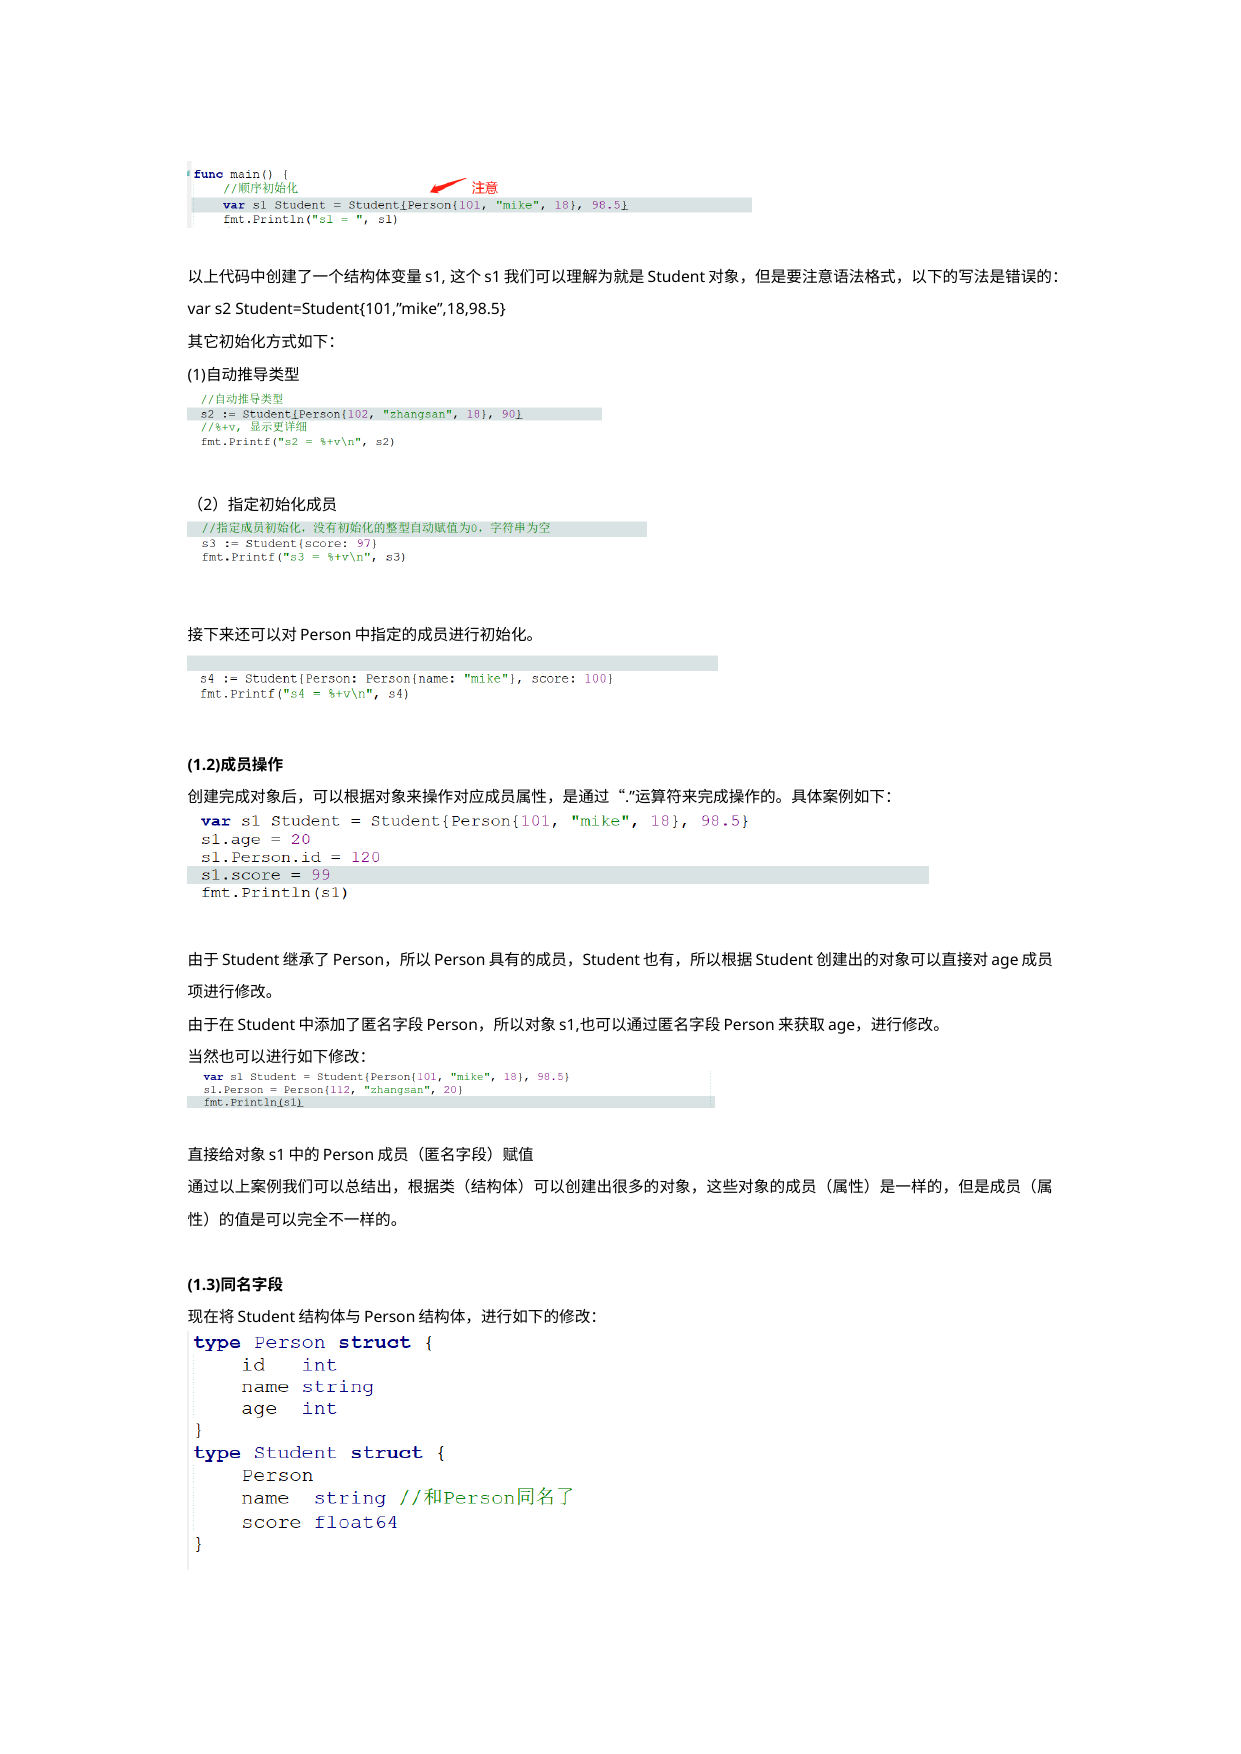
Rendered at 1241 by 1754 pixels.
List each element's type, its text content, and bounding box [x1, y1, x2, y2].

text 接下来还可以对Person中指定的成员进行初始化。 [187, 617, 1053, 649]
picture [187, 1071, 715, 1108]
text 由于Student继承了Person，所以Person具有的成员，Student也有，所以根据Student创建出的对象可以直接对age成员项进行修改。 [187, 942, 1053, 1007]
text 通过以上案例我们可以总结出，根据类（结构体）可以创建出很多的对象，这些对象的成员（属性）是一样的，但是成员（属性）的值是可以完全不一样的。 [187, 1169, 1053, 1234]
text 其它初始化方式如下： [187, 324, 1053, 357]
picture [187, 649, 718, 720]
text 创建完成对象后，可以根据对象来操作对应成员属性，是通过“.”运算符来完成操作的。具体案例如下： [187, 779, 1053, 812]
text （2）指定初始化成员 [187, 487, 1053, 519]
picture [187, 161, 752, 228]
text 当然也可以进行如下修改： [187, 1039, 1053, 1072]
text 由于在Student中添加了匿名字段Person，所以对象s1,也可以通过匿名字段Person来获取age，进行修改。 [187, 1007, 1053, 1039]
text (1)自动推导类型 [187, 357, 1053, 389]
text (1.2)成员操作 [187, 747, 1053, 779]
text 直接给对象s1中的Person成员（匿名字段）赋值 [187, 1137, 1053, 1169]
picture [187, 519, 647, 567]
text 以上代码中创建了一个结构体变量s1, 这个s1我们可以理解为就是Student对象，但是要注意语法格式，以下的写法是错误的： [187, 259, 1053, 292]
picture [187, 389, 602, 459]
picture [187, 811, 929, 914]
text 现在将Student结构体与Person结构体，进行如下的修改： [187, 1299, 1053, 1332]
text (1.3)同名字段 [187, 1267, 1053, 1299]
text var s2 Student=Student{101,”mike”,18,98.5} [187, 292, 1053, 324]
picture [187, 1331, 751, 1570]
